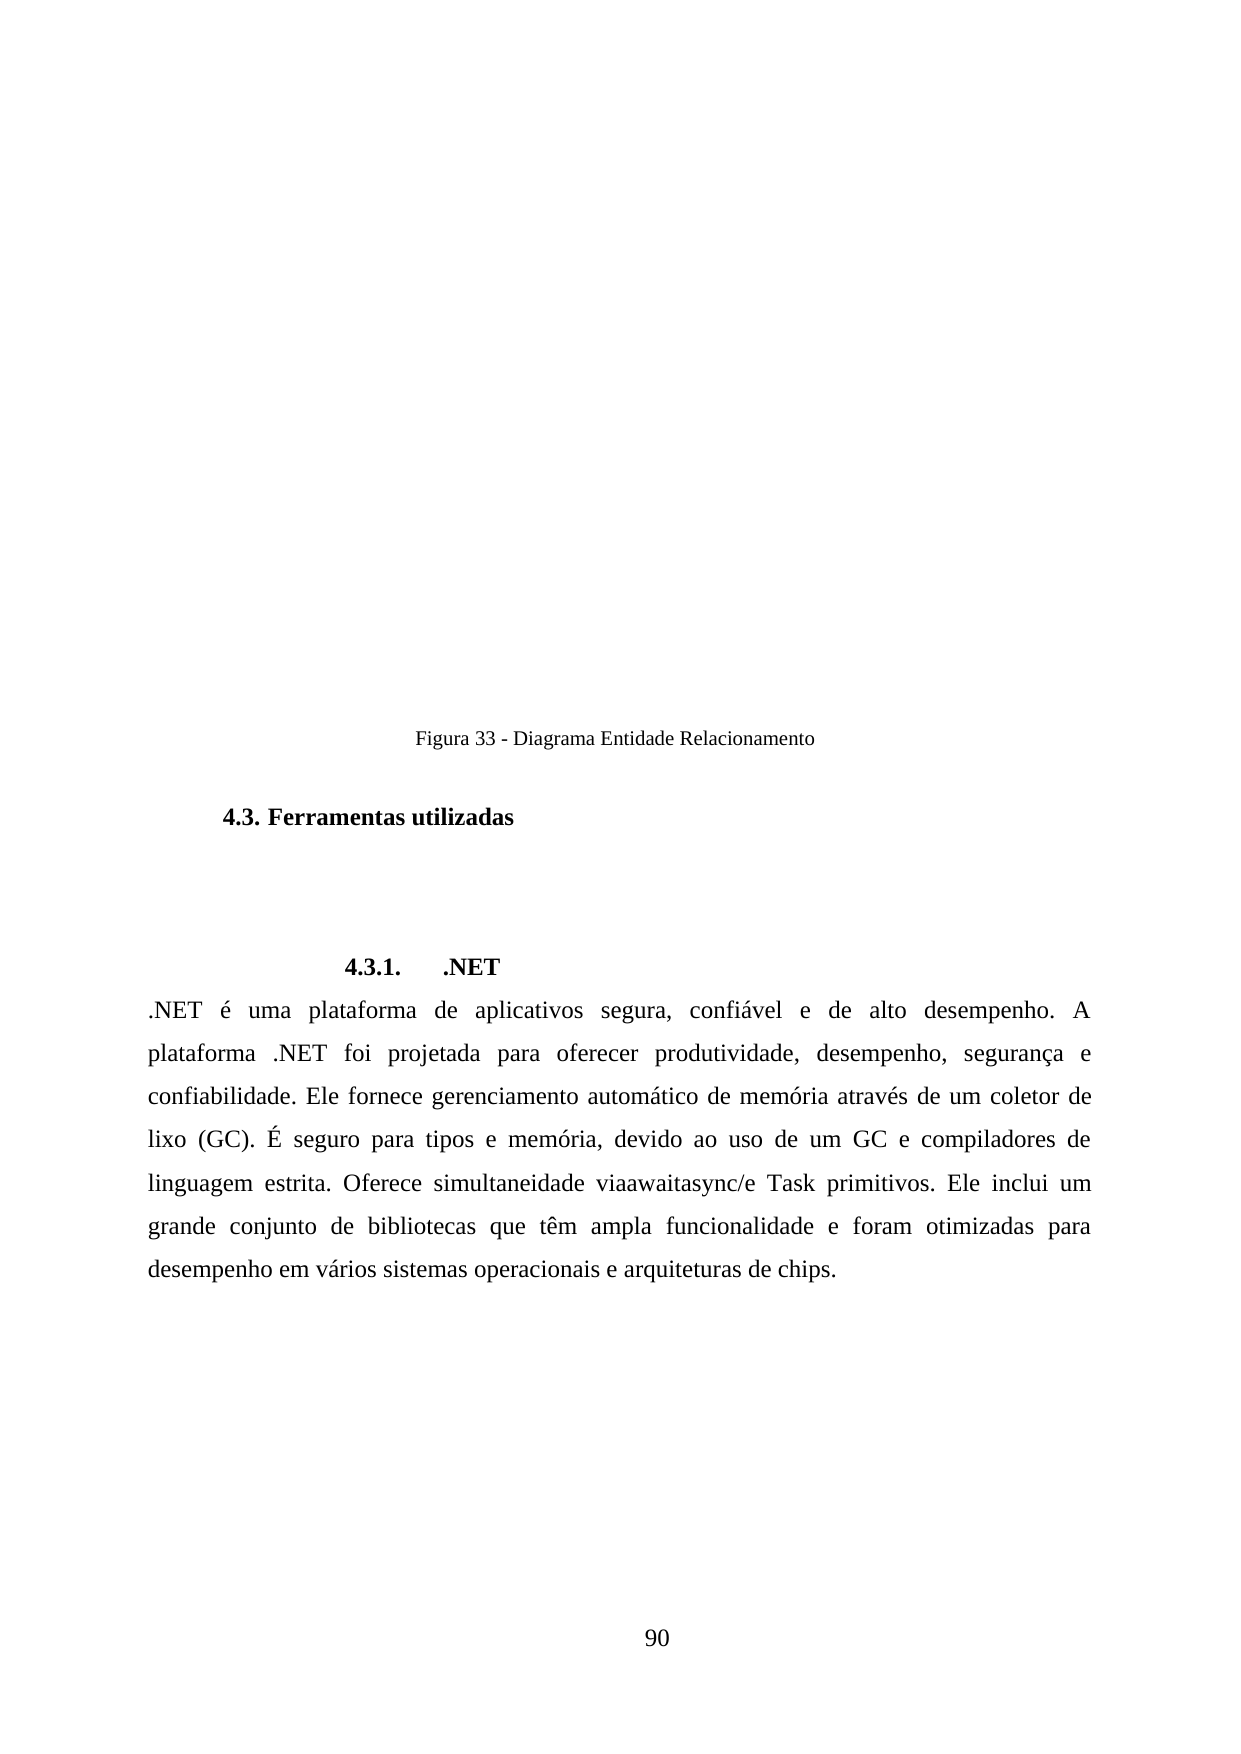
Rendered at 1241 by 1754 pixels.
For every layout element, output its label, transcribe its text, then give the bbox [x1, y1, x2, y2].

text Ferramentas utilizadas [223, 802, 1092, 831]
text .NET [344, 952, 1092, 981]
text .NET é uma plataforma de aplicativos segura, confiável e de alto desempenho. A plataforma .NET foi projetada para oferecer produtividade, desempenho, segurança e confiabilidade. Ele fornece gerenciamento automático de memória através de um coletor de lixo (GC). É seguro para tipos e memória, devido ao uso de um GC e compiladores de linguagem estrita. Oferece simultaneidade viaawaitasync/e Task primitivos. Ele inclui um grande conjunto de bibliotecas que têm ampla funcionalidade e foram otimizadas para desempenho em vários sistemas operacionais e arquiteturas de chips. [148, 995, 1092, 1283]
